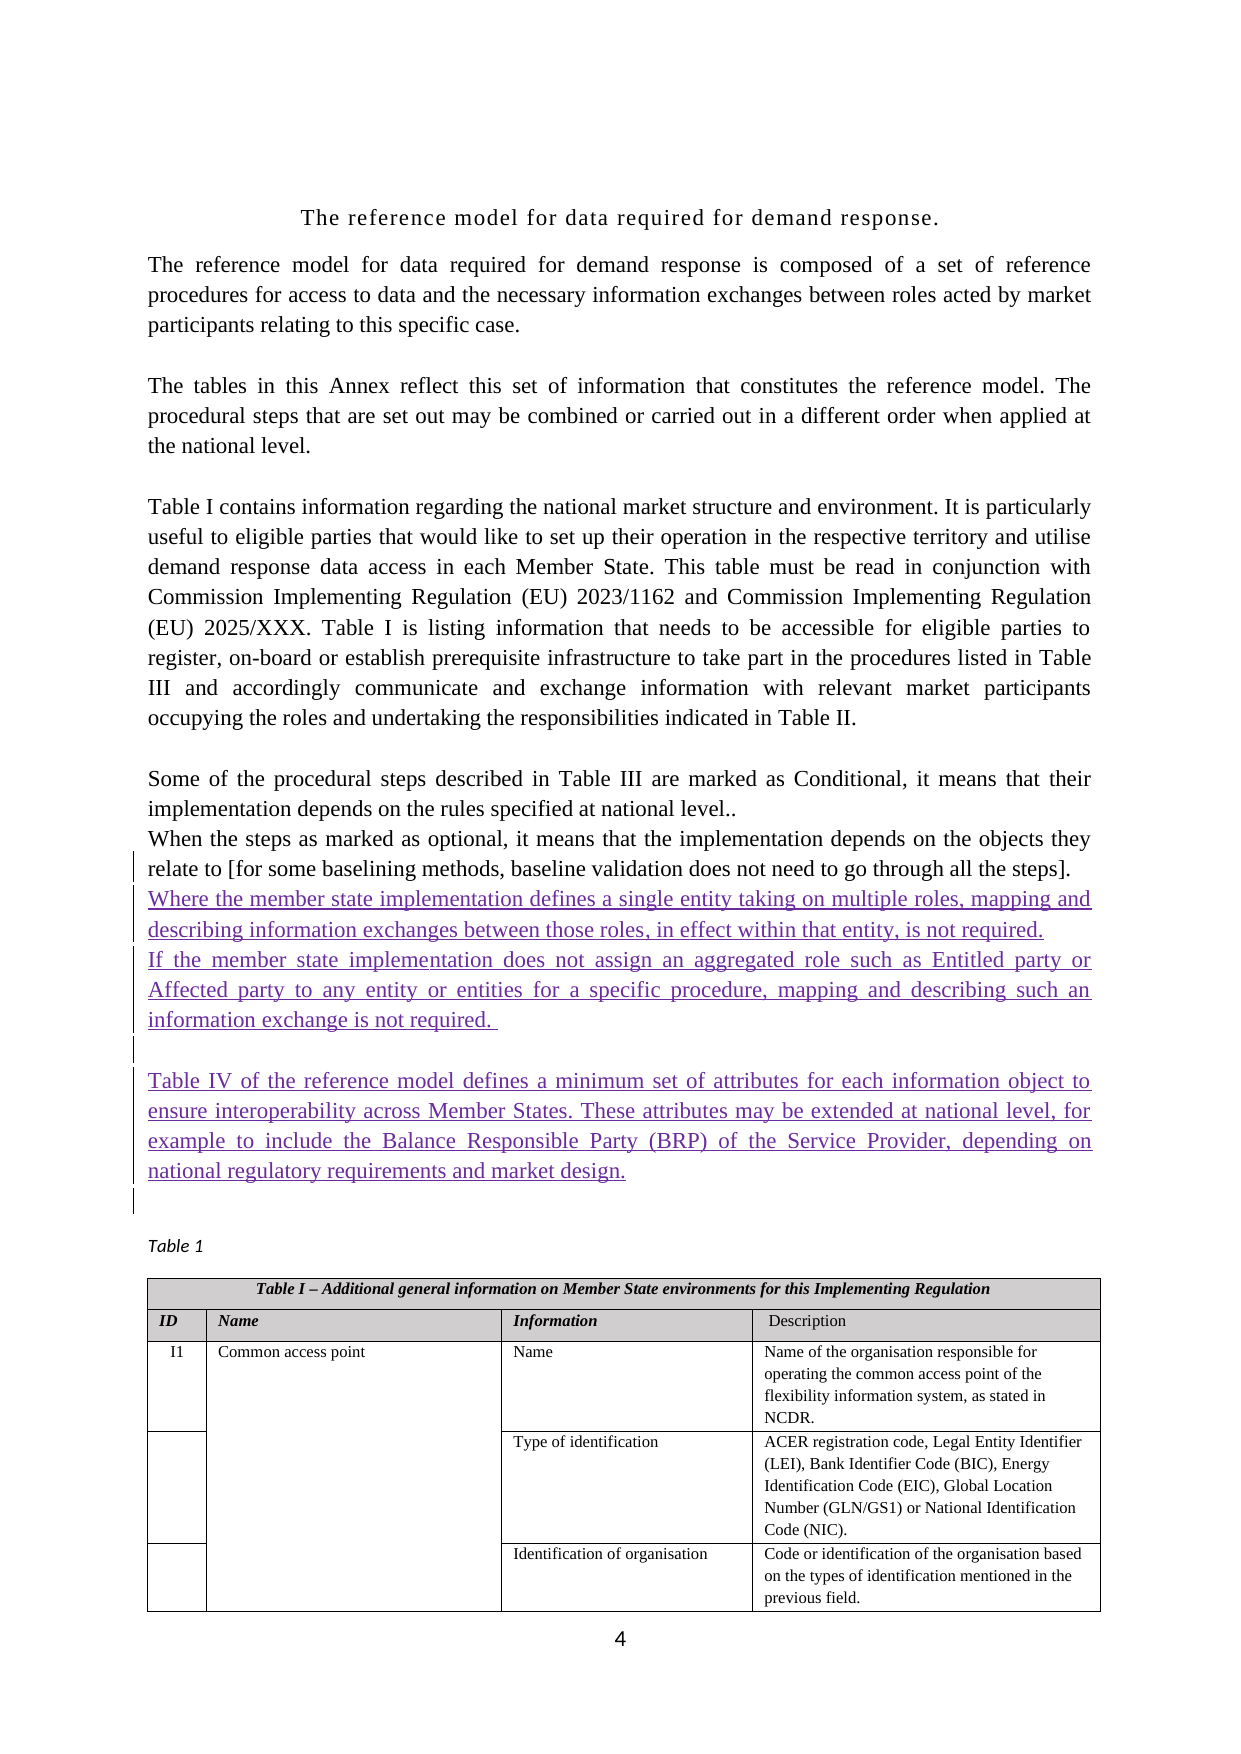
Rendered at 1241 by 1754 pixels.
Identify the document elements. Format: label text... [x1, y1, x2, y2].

table_cell [148, 1544, 206, 1611]
subtitle The reference model for data required for demand response. [148, 204, 1093, 231]
table_cell Common access point [207, 1342, 501, 1611]
table_cell Identification of organisation [502, 1544, 752, 1611]
table_cell Name of the organisation responsible for operating the common access point of the flexibility information system, as stated in NCDR. [753, 1342, 1100, 1431]
table_header Table I – Additional general information on Member State environments for this Implementing Regulation [148, 1279, 1100, 1309]
table_cell ID [148, 1310, 206, 1341]
list When the steps as marked as optional, it means that the implementation depends on the objects they relate to [for some baselining methods, baseline validation does not need to go through all the steps]. [148, 825, 1093, 882]
table_cell Type of identification [502, 1432, 752, 1543]
list The reference model for data required for demand response is composed of a set of reference procedures for access to data and the necessary information exchanges between roles acted by market participants relating to this specific case. [148, 251, 1093, 338]
table_cell Description [753, 1310, 1100, 1341]
list The tables in this Annex reflect this set of information that constitutes the reference model. The procedural steps that are set out may be combined or carried out in a different order when applied at the national level. [148, 372, 1093, 459]
list Some of the procedural steps described in Table III are marked as Conditional, it means that their implementation depends on the rules specified at national level.. [148, 764, 1093, 821]
text Table 1 [148, 1234, 1093, 1257]
table_cell Name [502, 1342, 752, 1431]
list Table I contains information regarding the national market structure and environment. It is particularly useful to eligible parties that would like to set up their operation in the respective territory and utilise demand response data access in each Member State. This table must be read in conjunction with Commission Implementing Regulation (EU) 2023/1162 and Commission Implementing Regulation (EU) 2025/XXX. Table I is listing information that needs to be accessible for eligible parties to register, on-board or establish prerequisite infrastructure to take part in the procedures listed in Table III and accordingly communicate and exchange information with relevant market participants occupying the roles and undertaking the responsibilities indicated in Table II. [148, 493, 1093, 731]
table_cell Code or identification of the organisation based on the types of identification mentioned in the previous field. [753, 1544, 1100, 1611]
table_cell I1 [148, 1342, 206, 1431]
table_cell Information [502, 1310, 752, 1341]
table_cell [148, 1432, 206, 1543]
table_cell Name [207, 1310, 501, 1341]
